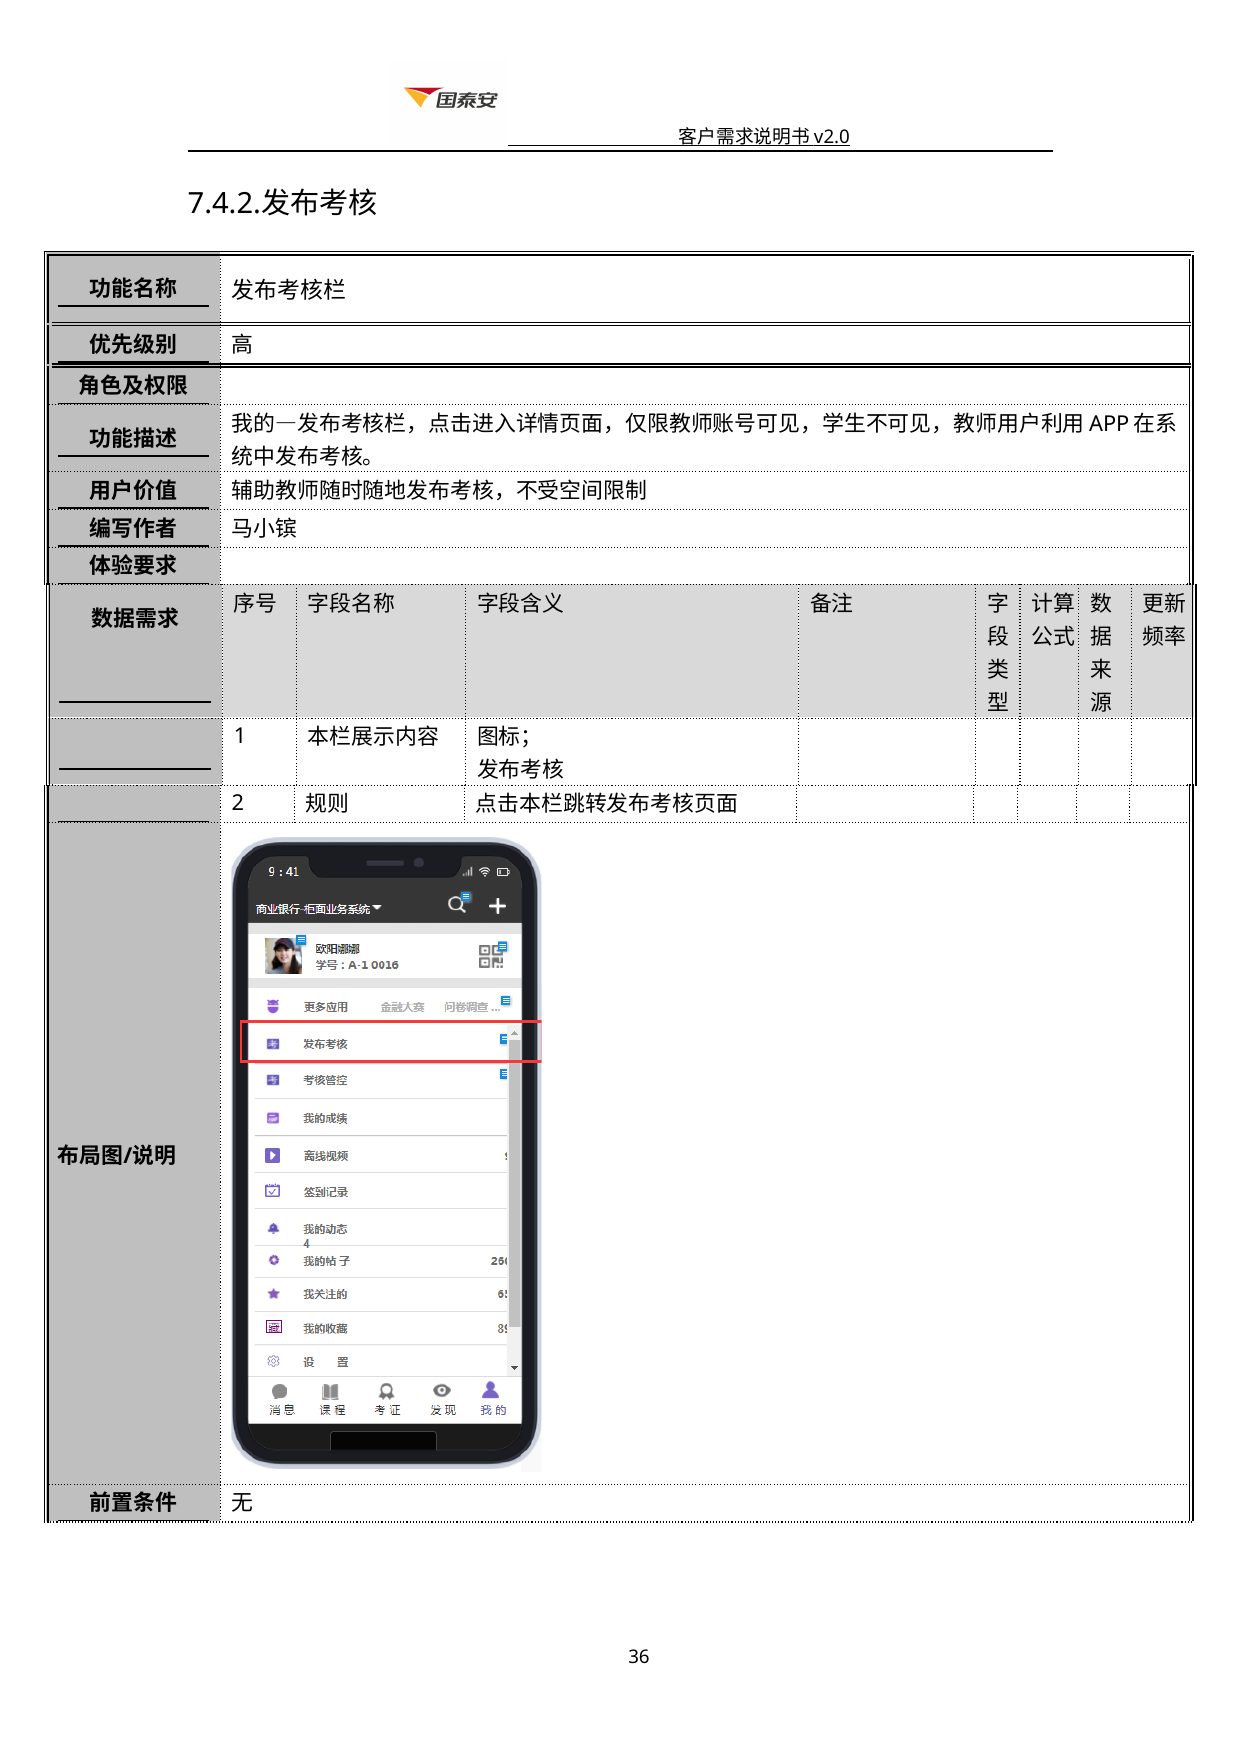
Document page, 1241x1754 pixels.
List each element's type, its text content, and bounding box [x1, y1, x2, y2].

table_cell 规则 [294, 785, 464, 822]
table_cell [49, 785, 220, 822]
table_cell [1129, 785, 1189, 822]
table_cell 布局图/说明 [49, 822, 220, 1484]
table_cell 序号 [223, 584, 296, 717]
subtitle 发布考核 [187, 168, 1053, 234]
table_cell [220, 368, 1189, 404]
table_cell 体验要求 [49, 547, 220, 584]
table_cell 高 [220, 326, 1189, 363]
table_cell 字段名称 [296, 584, 466, 717]
table_cell [1079, 718, 1131, 784]
table_cell [1020, 718, 1079, 784]
table_header 发布考核栏 [220, 256, 1191, 321]
table_cell 功能描述 [49, 404, 220, 471]
table_cell 角色及权限 [46, 363, 220, 404]
table_cell 计算公式 [1020, 584, 1079, 717]
table_cell [220, 822, 1189, 1484]
table_cell [1131, 718, 1192, 784]
table_cell 无 [220, 1484, 1189, 1521]
table_cell 本栏展示内容 [296, 718, 466, 784]
table_cell 优先级别 [46, 321, 220, 363]
table_cell [1018, 785, 1077, 822]
table_cell 马小镔 [220, 509, 1189, 547]
table_cell 辅助教师随时随地发布考核，不受空间限制 [220, 471, 1189, 509]
table_cell 数据需求 [50, 584, 222, 717]
table_cell [50, 718, 222, 784]
table_cell 备注 [799, 584, 976, 717]
table_cell [976, 718, 1020, 784]
table_cell [799, 718, 976, 784]
picture [390, 59, 508, 143]
table_cell [973, 785, 1018, 822]
table_cell 2 [220, 785, 294, 822]
table_cell 数据来源 [1079, 584, 1131, 717]
table_cell 图标； 发布考核 [466, 718, 798, 784]
table_cell 更新频率 [1131, 584, 1192, 717]
table_cell 我的—发布考核栏，点击进入详情页面，仅限教师账号可见，学生不可见，教师用户利用APP在系统中发布考核。 [220, 404, 1189, 471]
table_cell 前置条件 [49, 1484, 220, 1521]
picture [231, 835, 542, 1472]
table_header 功能名称 [49, 256, 220, 321]
table_cell 1 [223, 718, 296, 784]
table_cell 点击本栏跳转发布考核页面 [464, 785, 796, 822]
table_cell 字段含义 [466, 584, 798, 717]
table_cell [220, 547, 1189, 584]
table_cell 用户价值 [49, 471, 220, 509]
table_cell [796, 785, 973, 822]
table_cell 编写作者 [49, 509, 220, 547]
table_cell 字段类型 [976, 584, 1020, 717]
table_cell [1077, 785, 1129, 822]
